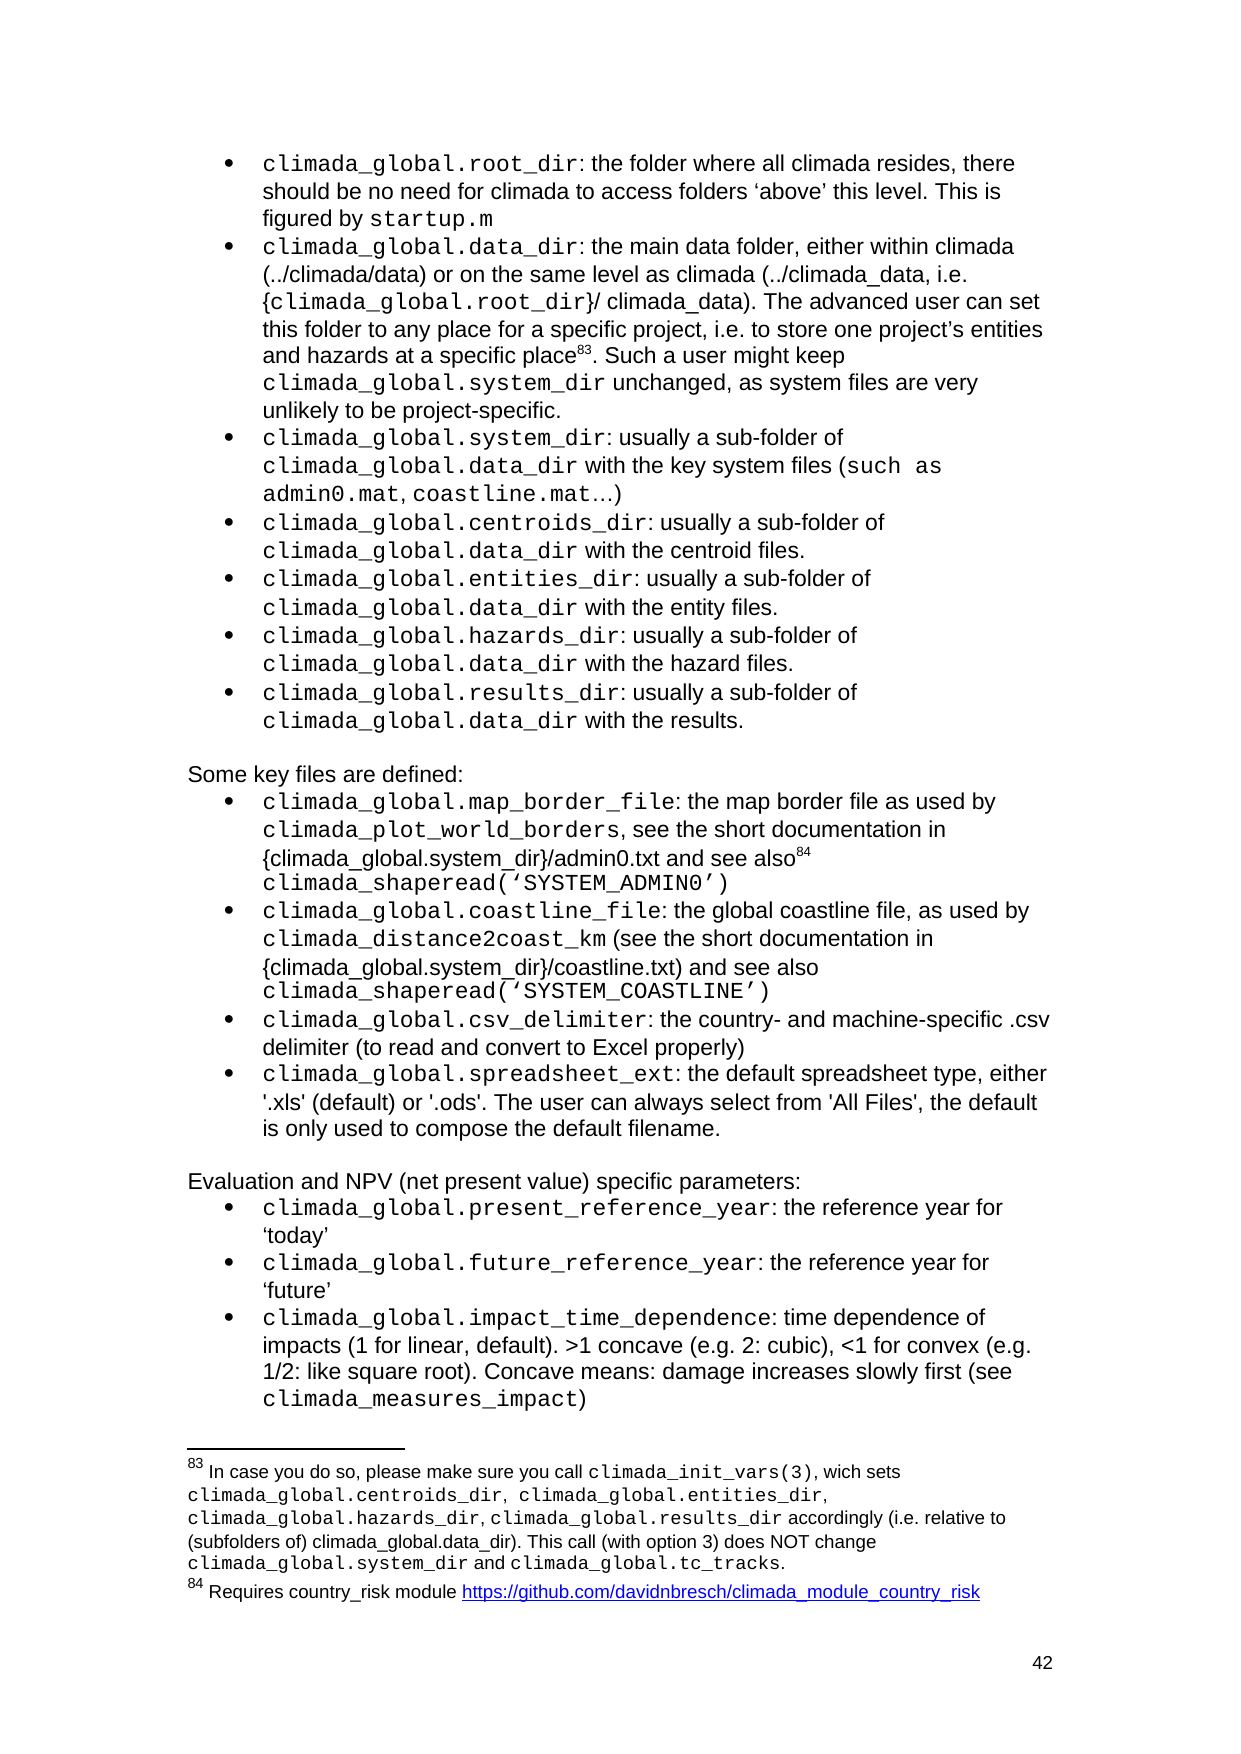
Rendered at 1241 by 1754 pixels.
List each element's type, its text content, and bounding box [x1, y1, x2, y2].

list climada_global.impact_time_dependence: time dependence of impacts (1 for linear, default). >1 concave (e.g. 2: cubic), <1 for convex (e.g. 1/2: like square root). Concave means: damage increases slowly first (see climada_measures_impact) [225, 1303, 1053, 1413]
list climada_global.centroids_dir: usually a sub-folder of climada_global.data_dir with the centroid files. [225, 508, 1053, 565]
list climada_global.hazards_dir: usually a sub-folder of climada_global.data_dir with the hazard files. [225, 622, 1053, 678]
list climada_global.spreadsheet_ext: the default spreadsheet type, either '.xls' (default) or '.ods'. The user can always select from 'All Files', the default is only used to compose the default filename. [225, 1060, 1053, 1141]
list climada_global.entities_dir: usually a sub-folder of climada_global.data_dir with the entity files. [225, 565, 1053, 622]
list climada_global.csv_delimiter: the country- and machine-specific .csv delimiter (to read and convert to Excel properly) [225, 1006, 1053, 1060]
list climada_global.root_dir: the folder where all climada resides, there should be no need for climada to access folders ‘above’ this level. This is figured by startup.m [225, 150, 1053, 233]
list climada_global.map_border_file: the map border file as used by climada_plot_world_borders, see the short documentation in {climada_global.system_dir}/admin0.txt and see also climada_shaperead(‘SYSTEM_ADMIN0’) [225, 788, 1053, 897]
text Some key files are defined: [187, 761, 1053, 788]
list climada_global.data_dir: the main data folder, either within climada (../climada/data) or on the same level as climada (../climada_data, i.e. {climada_global.root_dir}/ climada_data). The advanced user can set this folder to any place for a specific project, i.e. to store one project’s entities and hazards at a specific place. Such a user might keep climada_global.system_dir unchanged, as system files are very unlikely to be project-specific. [225, 233, 1053, 423]
list climada_global.results_dir: usually a sub-folder of climada_global.data_dir with the results. [225, 678, 1053, 735]
list climada_global.coastline_file: the global coastline file, as used by climada_distance2coast_km (see the short documentation in {climada_global.system_dir}/coastline.txt) and see also climada_shaperead(‘SYSTEM_COASTLINE’) [225, 897, 1053, 1006]
list climada_global.future_reference_year: the reference year for ‘future’ [225, 1249, 1053, 1303]
list climada_global.present_reference_year: the reference year for ‘today’ [225, 1194, 1053, 1249]
list climada_global.system_dir: usually a sub-folder of climada_global.data_dir with the key system files (such as admin0.mat, coastline.mat…) [225, 423, 1053, 508]
text Evaluation and NPV (net present value) specific parameters: [187, 1168, 1053, 1194]
